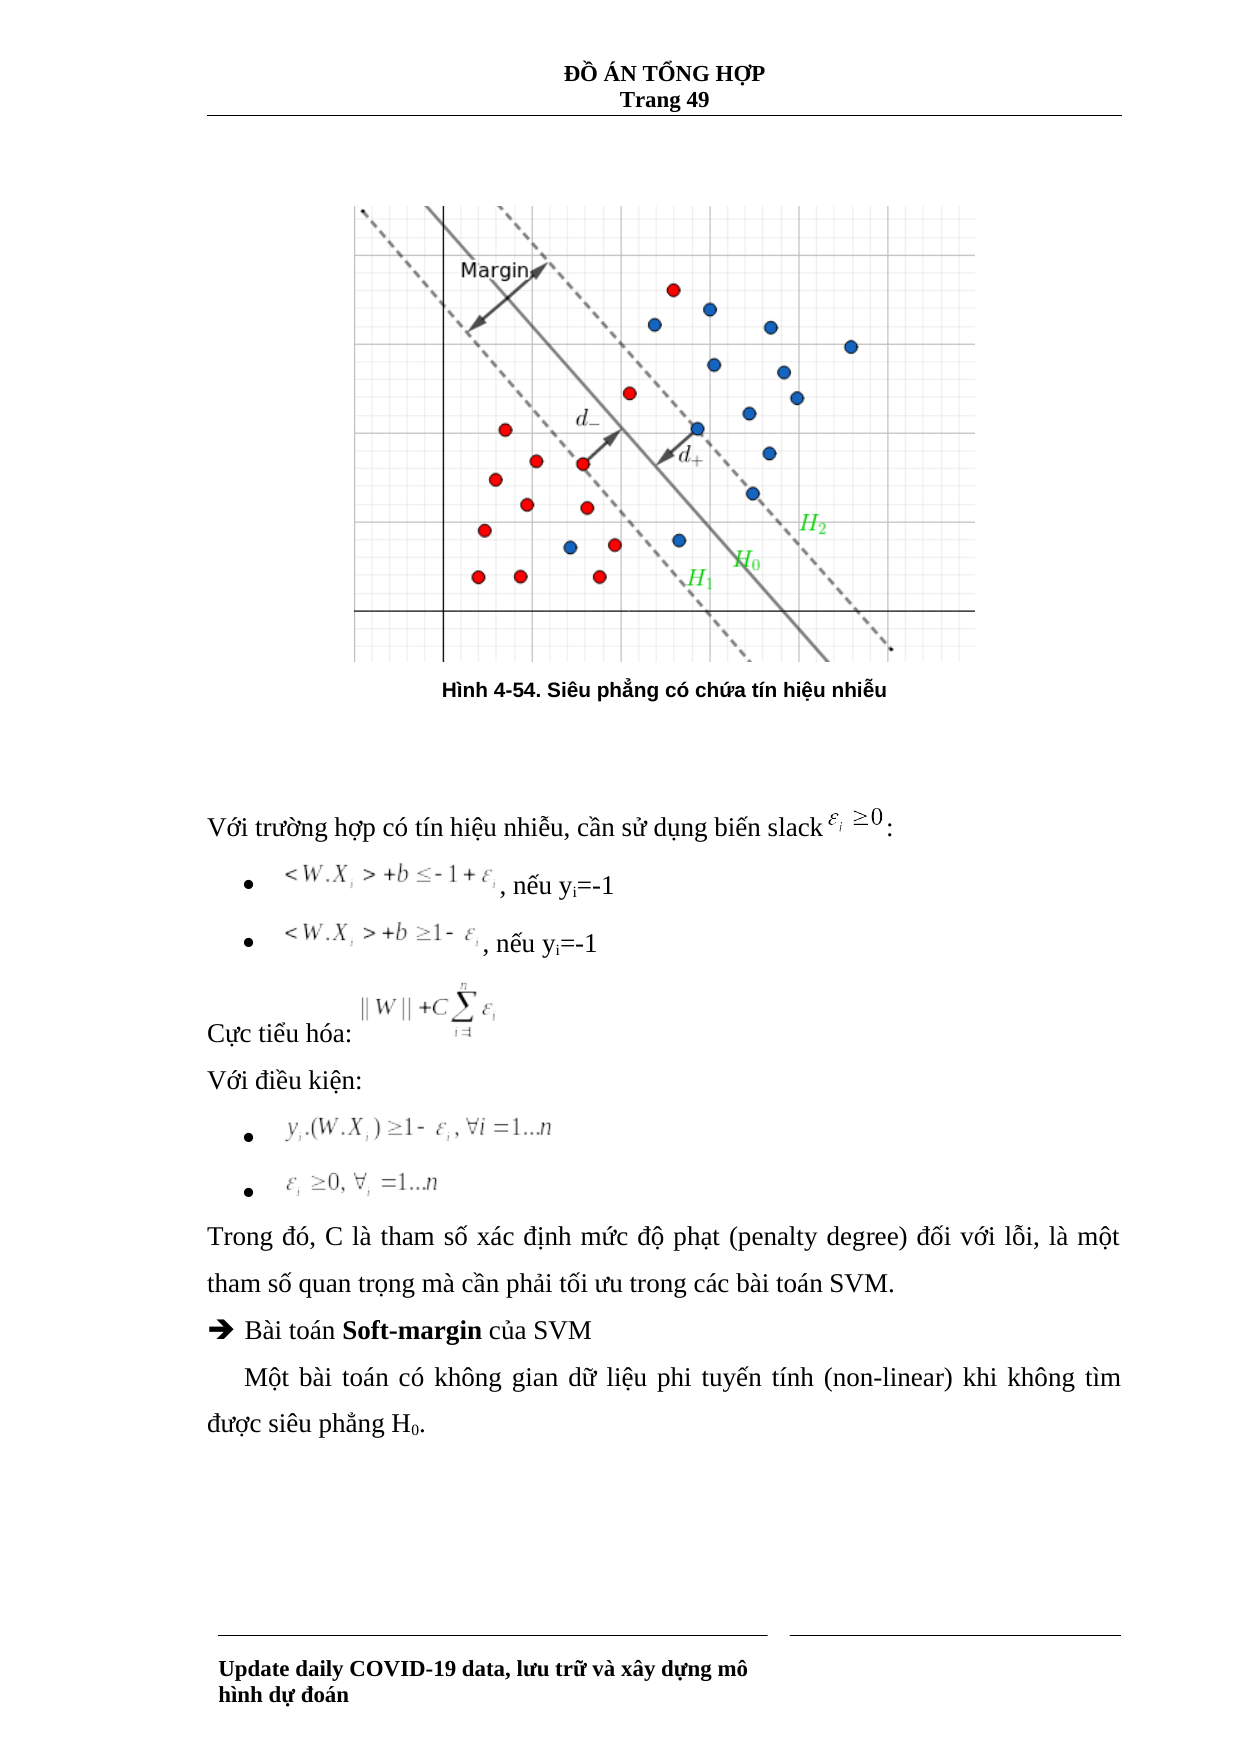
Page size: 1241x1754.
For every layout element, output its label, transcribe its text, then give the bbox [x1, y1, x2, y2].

list , nếu yi=-1 [244, 916, 1122, 959]
list Bài toán Soft-margin của SVM [207, 1314, 1122, 1345]
picture [354, 206, 975, 662]
text Với trường hợp có tín hiệu nhiễu, cần sử dụng biến slack: [207, 800, 1122, 842]
list , nếu yi=-1 [244, 858, 1122, 901]
text Một bài toán có không gian dữ liệu phi tuyến tính (non-linear) khi không tìm được siêu phẳng H0. [207, 1361, 1122, 1438]
text Cực tiểu hóa: [207, 974, 1122, 1048]
text Với điều kiện: [207, 1064, 1122, 1095]
text Trong đó, C là tham số xác định mức độ phạt (penalty degree) đối với lỗi, là một tham số quan trọng mà cần phải tối ưu trong các bài toán SVM. [207, 1220, 1122, 1298]
